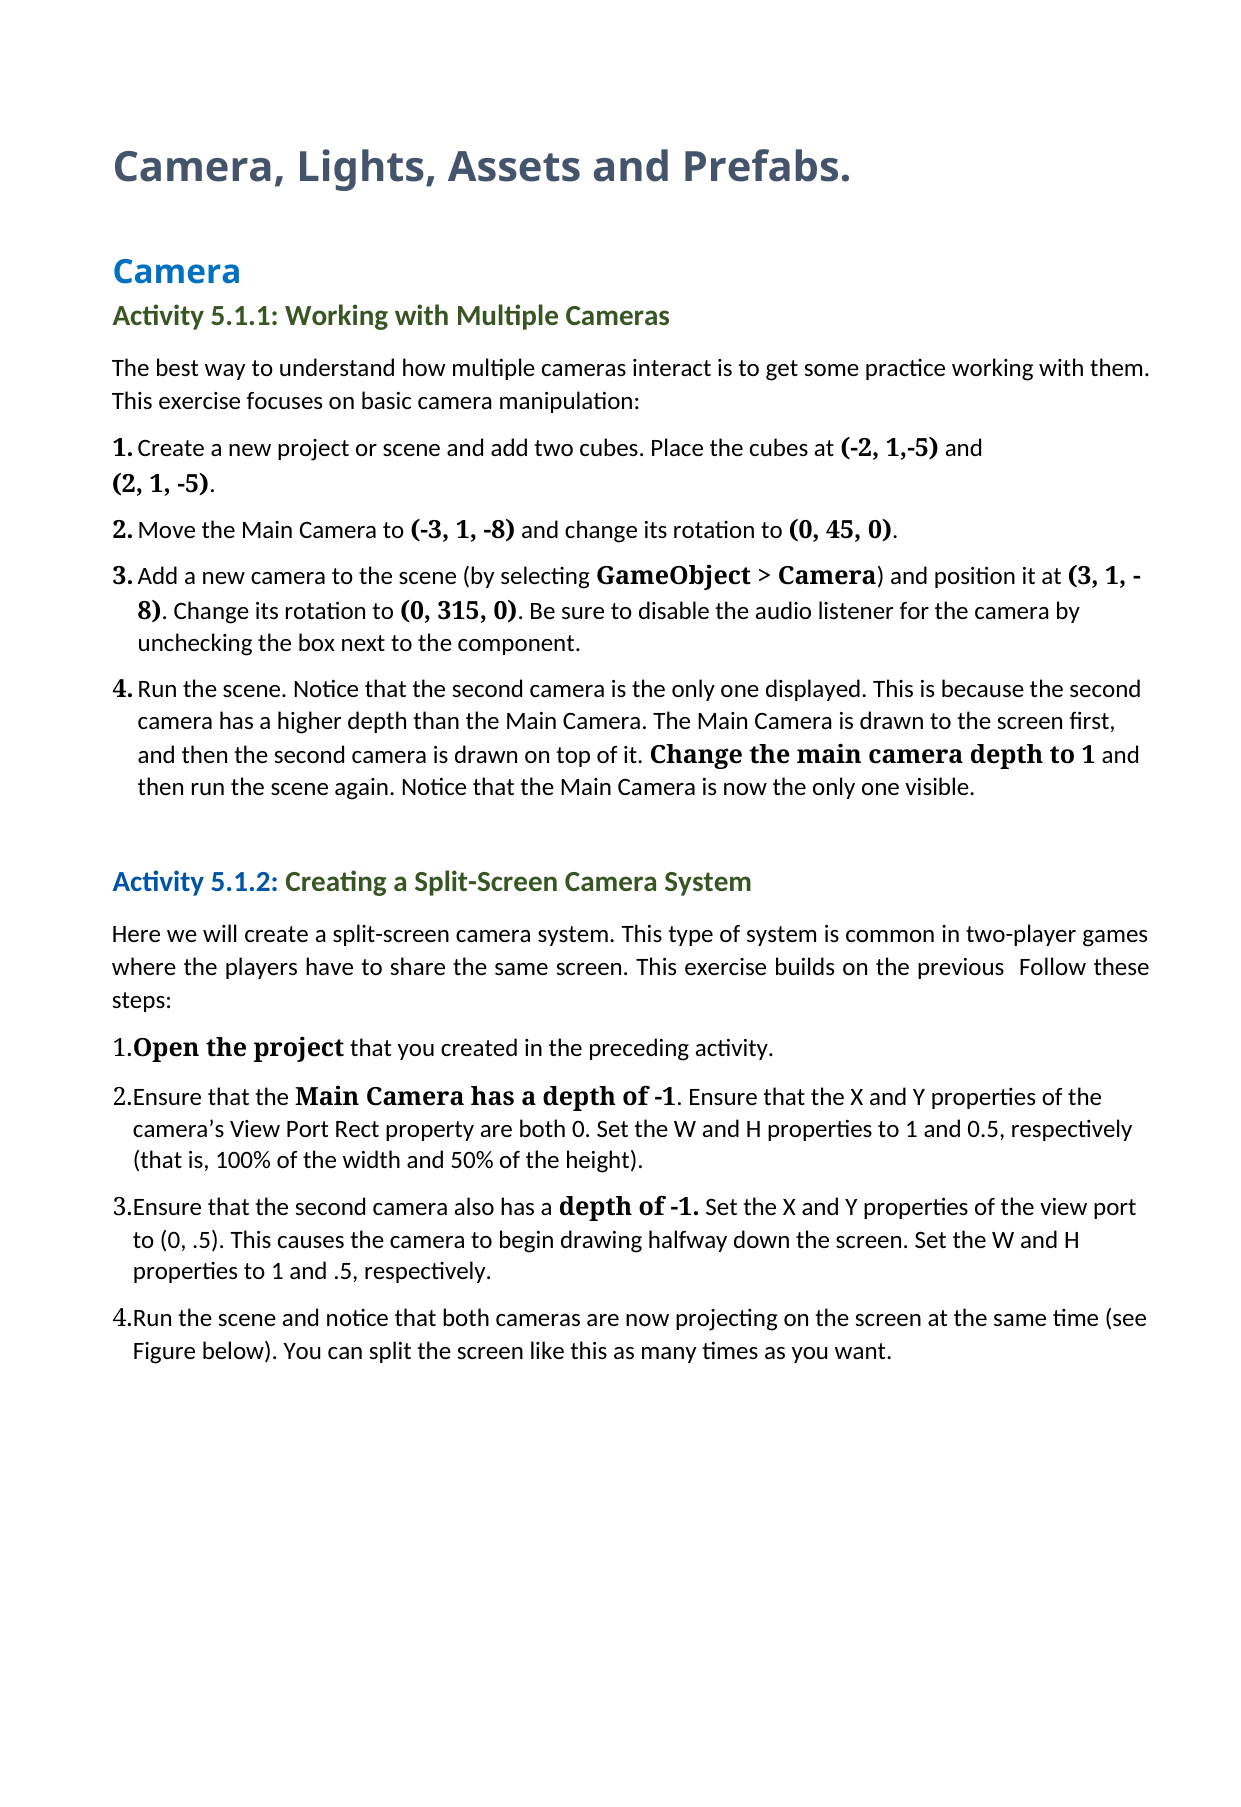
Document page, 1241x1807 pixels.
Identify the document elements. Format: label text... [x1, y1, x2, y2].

list Run the scene and notice that both cameras are now projecting on the screen at the same time (see Figure below). You can split the screen like this as many times as you want. [112, 1300, 1152, 1366]
text Here we will create a split-screen camera system. This type of system is common in two-player games where the players have to share the same screen. This exercise builds on the previous Follow these steps: [112, 919, 1152, 1015]
text Activity 5.1.1: Working with Multiple Cameras [112, 297, 1152, 333]
list Create a new project or scene and add two cubes. Place the cubes at (-2, 1,-5) and [112, 429, 1152, 463]
subtitle Camera, Lights, Assets and Prefabs. [112, 137, 1152, 194]
list Add a new camera to the scene (by selecting GameObject > Camera) and position it at (3, 1, -8). Change its rotation to (0, 315, 0). Be sure to disable the audio listener for the camera by unchecking the box next to the component. [112, 558, 1152, 658]
list Ensure that the second camera also has a depth of -1. Set the X and Y properties of the view port to (0, .5). This causes the camera to begin drawing halfway down the screen. Set the W and H properties to 1 and .5, respectively. [112, 1189, 1152, 1286]
subtitle Camera [112, 248, 1152, 293]
text Activity 5.1.2: Creating a Split-Screen Camera System [112, 863, 1152, 899]
list Run the scene. Notice that the second camera is the only one displayed. This is because the second camera has a higher depth than the Main Camera. The Main Camera is drawn to the screen first, and then the second camera is drawn on top of it. Change the main camera depth to 1 and then run the scene again. Notice that the Main Camera is now the only one visible. [112, 670, 1152, 802]
list Ensure that the Main Camera has a depth of -1. Ensure that the X and Y properties of the camera’s View Port Rect property are both 0. Set the W and H properties to 1 and 0.5, respectively (that is, 100% of the width and 50% of the height). [112, 1078, 1152, 1175]
list Move the Main Camera to (-3, 1, -8) and change its rotation to (0, 45, 0). [112, 512, 1152, 546]
text (2, 1, -5). [112, 465, 1152, 499]
text The best way to understand how multiple cameras interact is to get some practice working with them. This exercise focuses on basic camera manipulation: [112, 352, 1152, 416]
list Open the project that you created in the preceding activity. [112, 1030, 1152, 1064]
